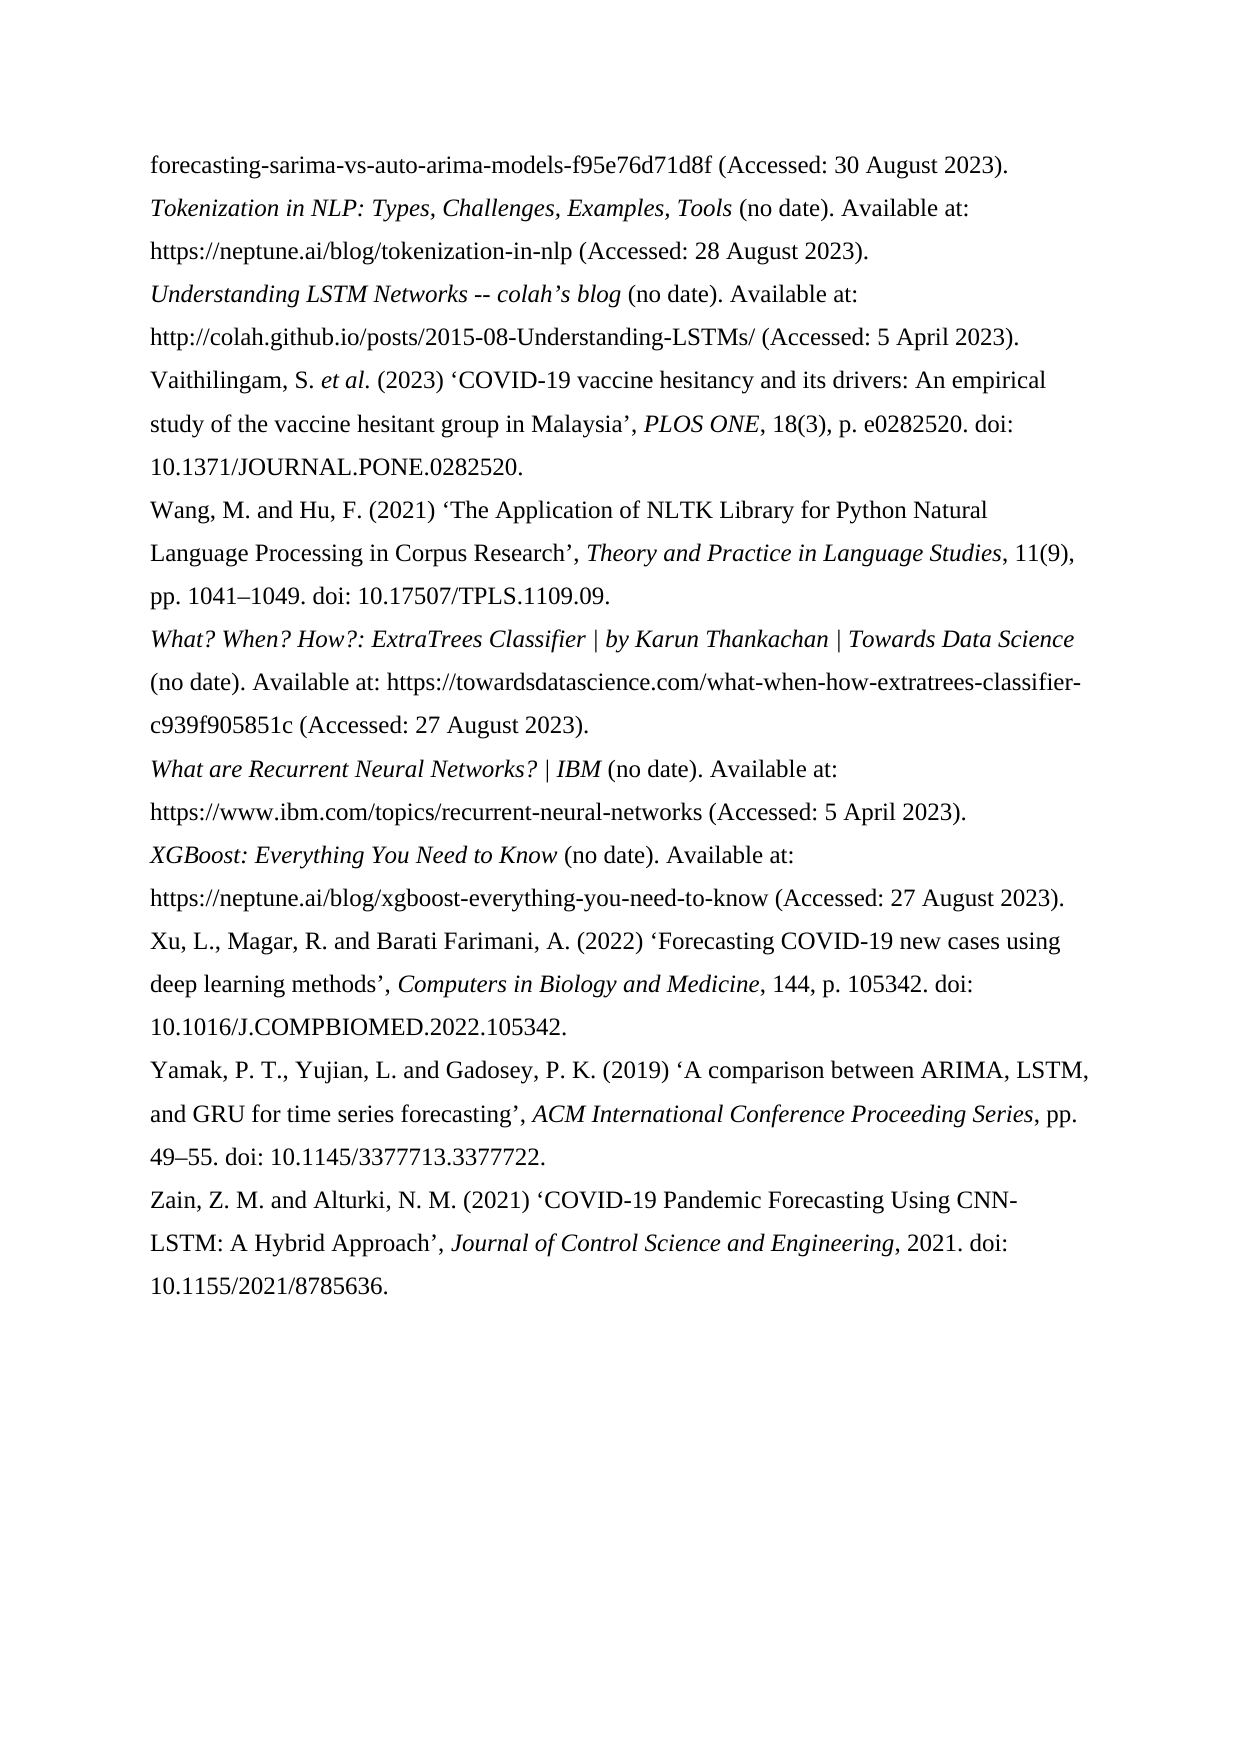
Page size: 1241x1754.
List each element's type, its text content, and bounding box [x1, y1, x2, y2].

text What? When? How?: ExtraTrees Classifier | by Karun Thankachan | Towards Data Science (no date). Available at: https://towardsdatascience.com/what-when-how-extratrees-classifier-c939f905851c (Accessed: 27 August 2023). [150, 624, 1090, 739]
text Xu, L., Magar, R. and Barati Farimani, A. (2022) ‘Forecasting COVID-19 new cases using deep learning methods’, Computers in Biology and Medicine, 144, p. 105342. doi: 10.1016/J.COMPBIOMED.2022.105342. [150, 926, 1090, 1041]
text Understanding LSTM Networks -- colah’s blog (no date). Available at: http://colah.github.io/posts/2015-08-Understanding-LSTMs/ (Accessed: 5 April 2023). [150, 279, 1090, 351]
text XGBoost: Everything You Need to Know (no date). Available at: https://neptune.ai/blog/xgboost-everything-you-need-to-know (Accessed: 27 August 2023). [150, 840, 1090, 912]
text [150, 150, 1090, 179]
text Yamak, P. T., Yujian, L. and Gadosey, P. K. (2019) ‘A comparison between ARIMA, LSTM, and GRU for time series forecasting’, ACM International Conference Proceeding Series, pp. 49–55. doi: 10.1145/3377713.3377722. [150, 1056, 1090, 1171]
text Wang, M. and Hu, F. (2021) ‘The Application of NLTK Library for Python Natural Language Processing in Corpus Research’, Theory and Practice in Language Studies, 11(9), pp. 1041–1049. doi: 10.17507/TPLS.1109.09. [150, 495, 1090, 610]
text What are Recurrent Neural Networks? | IBM (no date). Available at: https://www.ibm.com/topics/recurrent-neural-networks (Accessed: 5 April 2023). [150, 754, 1090, 826]
text Tokenization in NLP: Types, Challenges, Examples, Tools (no date). Available at: https://neptune.ai/blog/tokenization-in-nlp (Accessed: 28 August 2023). [150, 193, 1090, 265]
text Zain, Z. M. and Alturki, N. M. (2021) ‘COVID-19 Pandemic Forecasting Using CNN-LSTM: A Hybrid Approach’, Journal of Control Science and Engineering, 2021. doi: 10.1155/2021/8785636. [150, 1185, 1090, 1300]
text Vaithilingam, S. et al. (2023) ‘COVID-19 vaccine hesitancy and its drivers: An empirical study of the vaccine hesitant group in Malaysia’, PLOS ONE, 18(3), p. e0282520. doi: 10.1371/JOURNAL.PONE.0282520. [150, 366, 1090, 481]
